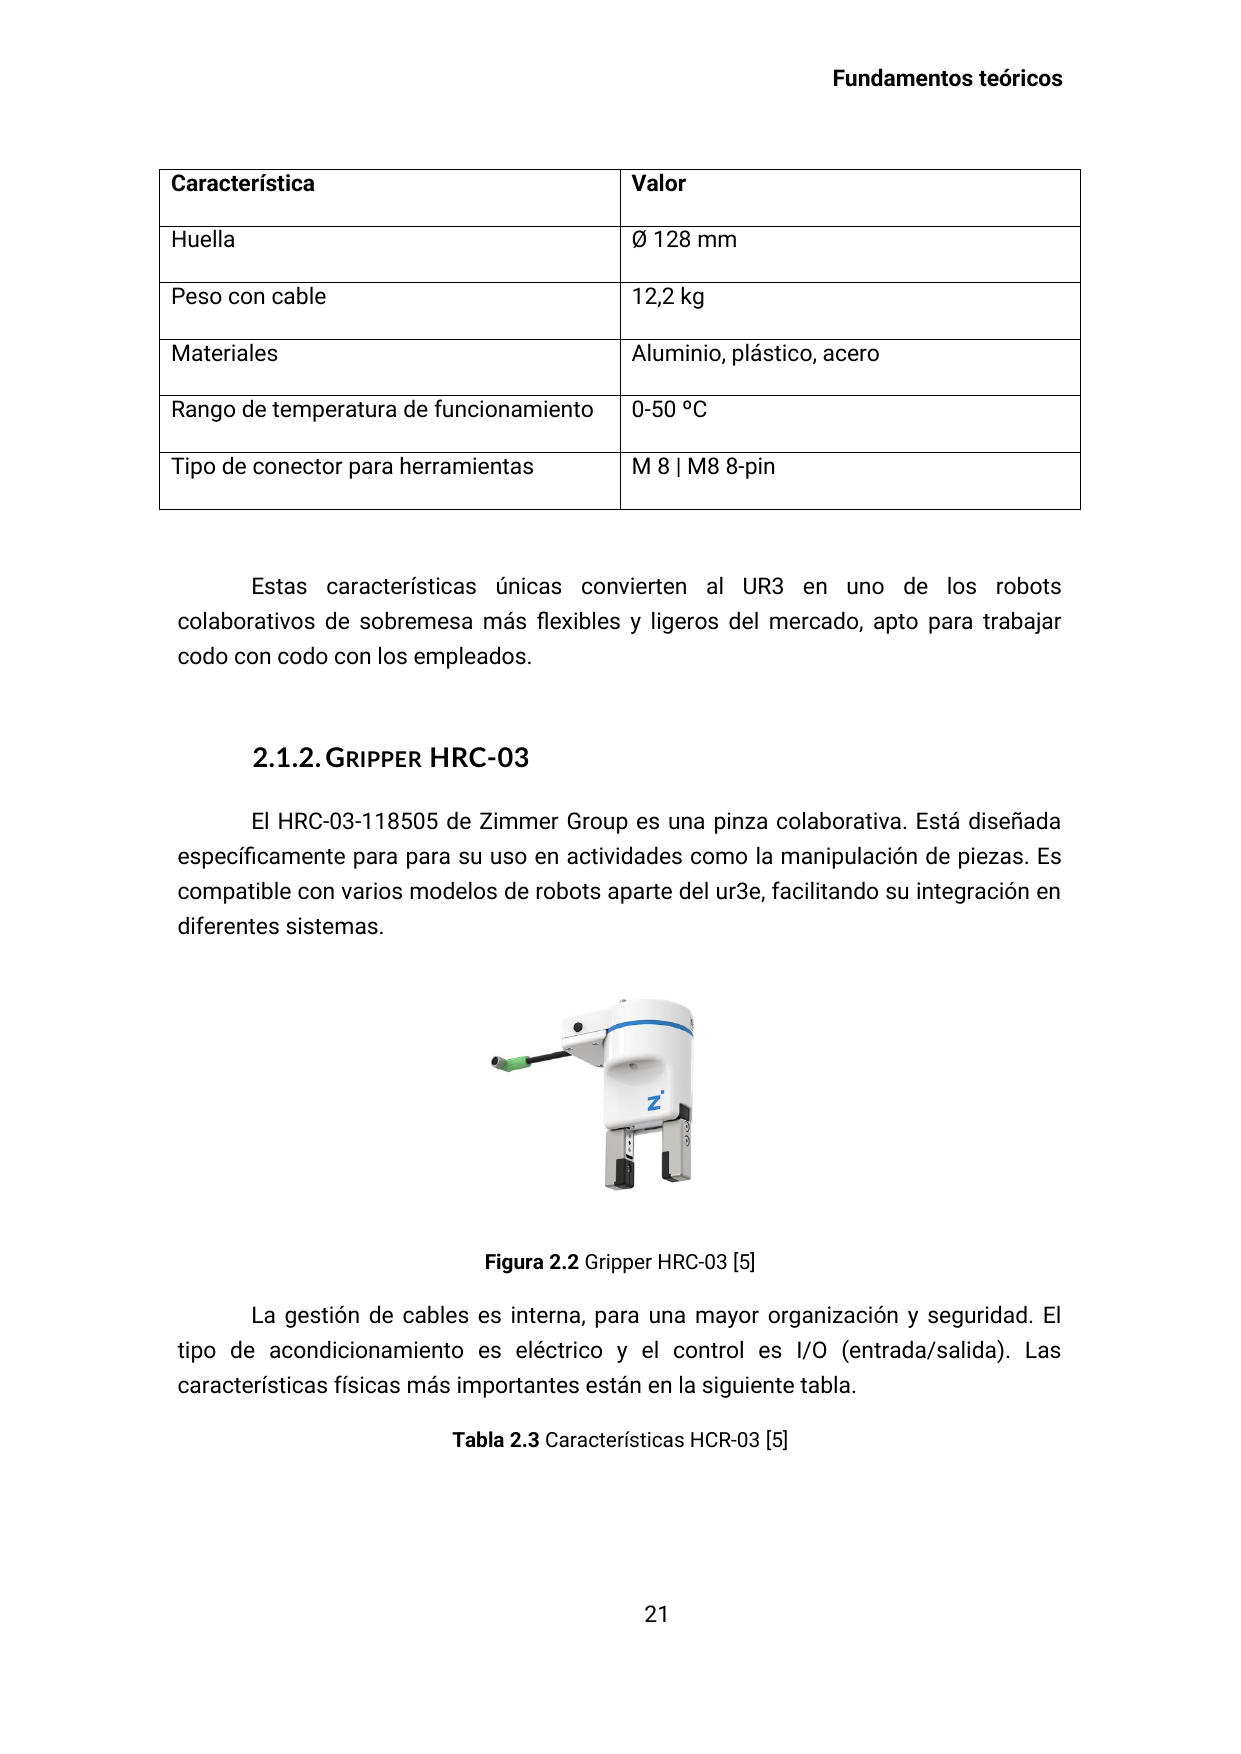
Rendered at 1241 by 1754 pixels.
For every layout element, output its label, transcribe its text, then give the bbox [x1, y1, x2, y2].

picture [478, 968, 762, 1221]
table_header Característica [160, 170, 620, 226]
table_cell Huella [160, 227, 620, 282]
table_cell Ø 128 mm [621, 227, 1080, 282]
table_cell Tipo de conector para herramientas [160, 453, 620, 508]
text La gestión de cables es interna, para una mayor organización y seguridad. El tipo de acondicionamiento es eléctrico y el control es I/O (entrada/salida). Las características físicas más importantes están en la siguiente tabla. [177, 1302, 1063, 1399]
table_cell 12,2 kg [621, 283, 1080, 339]
text Tabla 2.3 Características HCR-03 [5] [177, 1428, 1063, 1452]
subtitle Gripper HRC-03 [252, 740, 1063, 773]
table_cell 0-50 ºC [621, 396, 1080, 452]
table_cell Materiales [160, 340, 620, 395]
text Figura 2.2 Gripper HRC-03 [5] [177, 1250, 1063, 1274]
text Estas características únicas convierten al UR3 en uno de los robots colaborativos de sobremesa más flexibles y ligeros del mercado, apto para trabajar codo con codo con los empleados. [177, 573, 1063, 670]
table_cell Peso con cable [160, 283, 620, 339]
text El HRC-03-118505 de Zimmer Group es una pinza colaborativa. Está diseñada específicamente para para su uso en actividades como la manipulación de piezas. Es compatible con varios modelos de robots aparte del ur3e, facilitando su integración en diferentes sistemas. [177, 808, 1063, 940]
table_header Valor [621, 170, 1080, 226]
table_cell Rango de temperatura de funcionamiento [160, 396, 620, 452]
table_cell Aluminio, plástico, acero [621, 340, 1080, 395]
table_cell M 8 | M8 8-pin [621, 453, 1080, 508]
